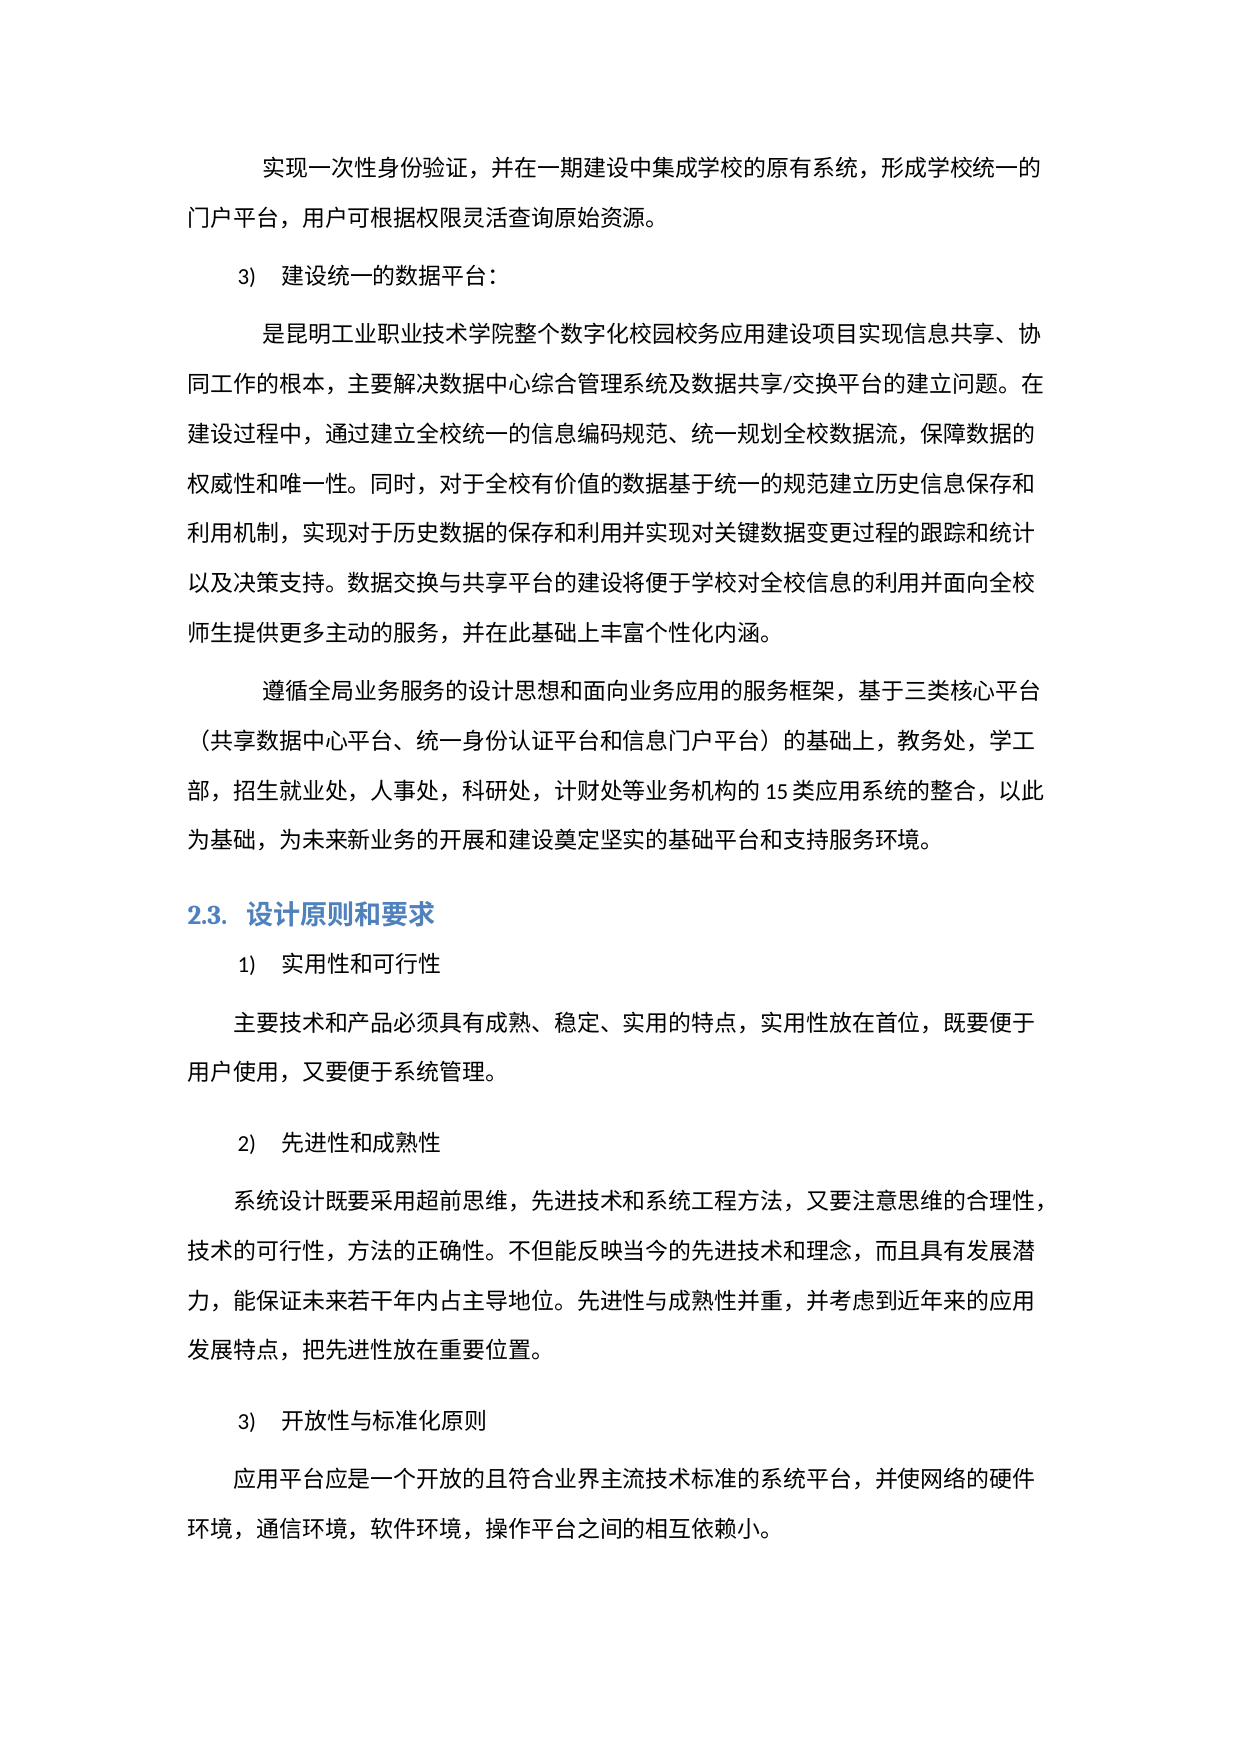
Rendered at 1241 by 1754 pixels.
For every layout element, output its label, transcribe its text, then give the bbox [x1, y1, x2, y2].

text 实现一次性身份验证，并在一期建设中集成学校的原有系统，形成学校统一的门户平台，用户可根据权限灵活查询原始资源。 [187, 150, 1053, 233]
text 遵循全局业务服务的设计思想和面向业务应用的服务框架，基于三类核心平台（共享数据中心平台、统一身份认证平台和信息门户平台）的基础上，教务处，学工部，招生就业处，人事处，科研处，计财处等业务机构的15类应用系统的整合，以此为基础，为未来新业务的开展和建设奠定坚实的基础平台和支持服务环境。 [187, 673, 1053, 856]
text 系统设计既要采用超前思维，先进技术和系统工程方法，又要注意思维的合理性，技术的可行性，方法的正确性。不但能反映当今的先进技术和理念，而且具有发展潜力，能保证未来若干年内占主导地位。先进性与成熟性并重，并考虑到近年来的应用发展特点，把先进性放在重要位置。 [187, 1183, 1053, 1366]
text 应用平台应是一个开放的且符合业界主流技术标准的系统平台，并使网络的硬件环境，通信环境，软件环境，操作平台之间的相互依赖小。 [187, 1461, 1053, 1544]
text 是昆明工业职业技术学院整个数字化校园校务应用建设项目实现信息共享、协同工作的根本，主要解决数据中心综合管理系统及数据共享/交换平台的建立问题。在建设过程中，通过建立全校统一的信息编码规范、统一规划全校数据流，保障数据的权威性和唯一性。同时，对于全校有价值的数据基于统一的规范建立历史信息保存和利用机制，实现对于历史数据的保存和利用并实现对关键数据变更过程的跟踪和统计以及决策支持。数据交换与共享平台的建设将便于学校对全校信息的利用并面向全校师生提供更多主动的服务，并在此基础上丰富个性化内涵。 [187, 316, 1053, 648]
list 开放性与标准化原则 [237, 1403, 1053, 1436]
text 主要技术和产品必须具有成熟、稳定、实用的特点，实用性放在首位，既要便于用户使用，又要便于系统管理。 [187, 1004, 1053, 1087]
list 先进性和成熟性 [237, 1125, 1053, 1158]
list 建设统一的数据平台： [237, 258, 1053, 291]
subtitle 设计原则和要求 [187, 893, 1053, 932]
list 实用性和可行性 [237, 946, 1053, 979]
